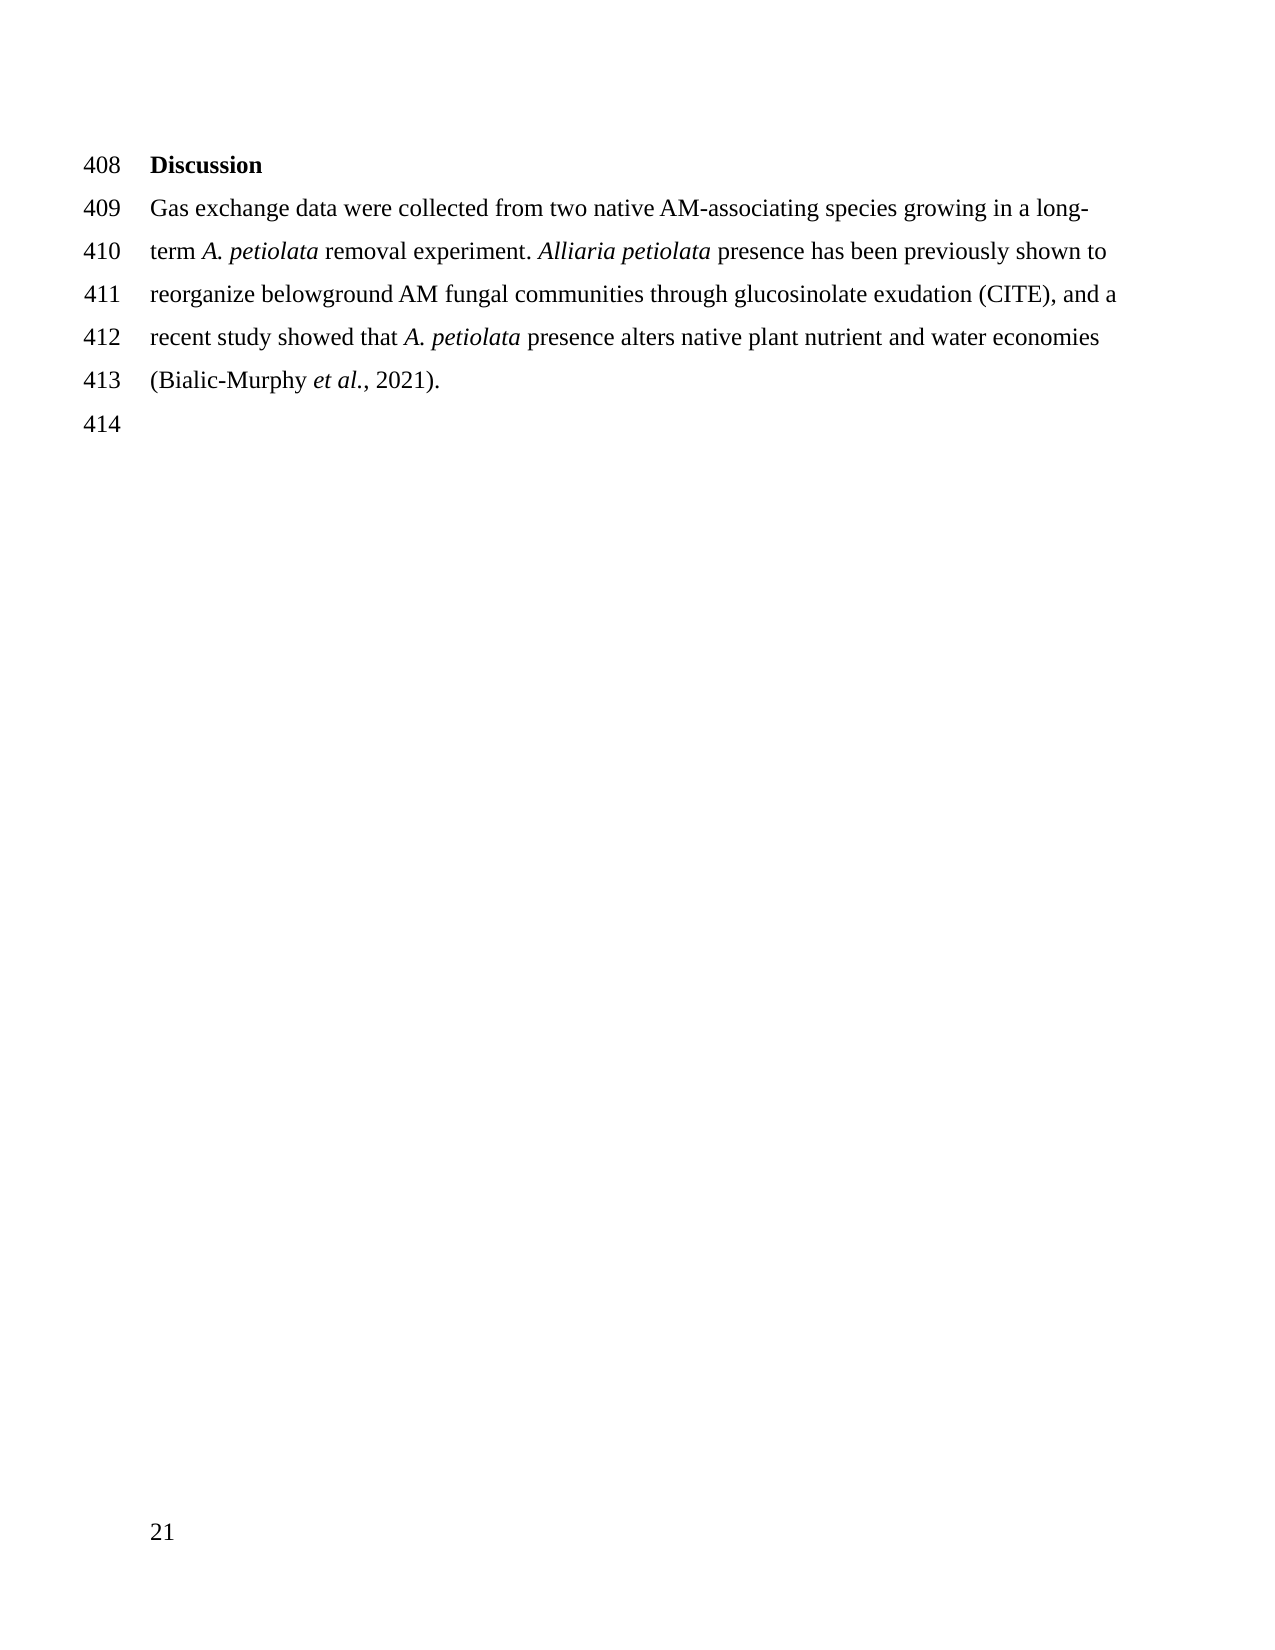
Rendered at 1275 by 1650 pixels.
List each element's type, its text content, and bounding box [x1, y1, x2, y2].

text Gas exchange data were collected from two native AM-associating species growing in a long-term A. petiolata removal experiment. Alliaria petiolata presence has been previously shown to reorganize belowground AM fungal communities through glucosinolate exudation (CITE), and a recent study showed that A. petiolata presence alters native plant nutrient and water economies . [150, 193, 1125, 394]
text Discussion [150, 150, 1125, 179]
